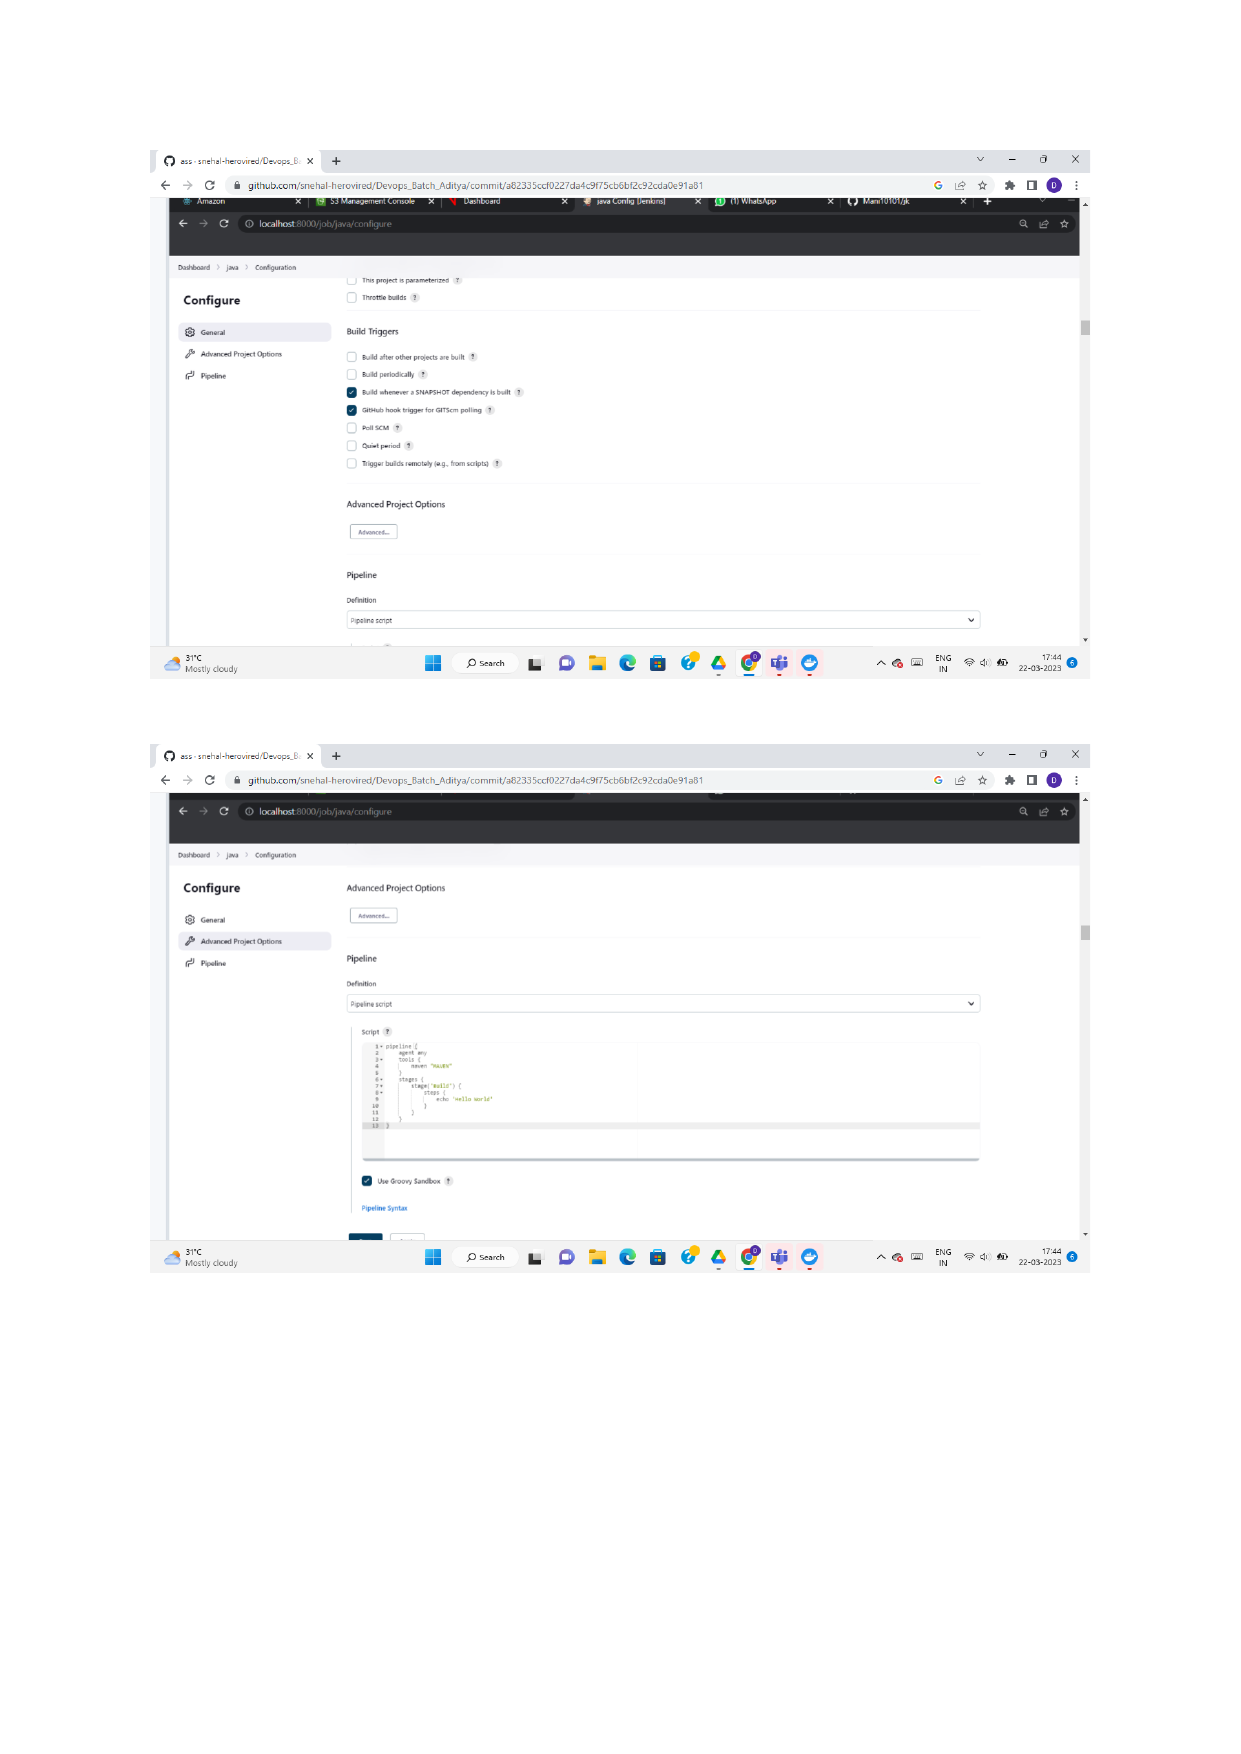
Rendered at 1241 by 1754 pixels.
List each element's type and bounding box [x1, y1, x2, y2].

picture [150, 744, 1091, 1273]
picture [150, 150, 1091, 679]
